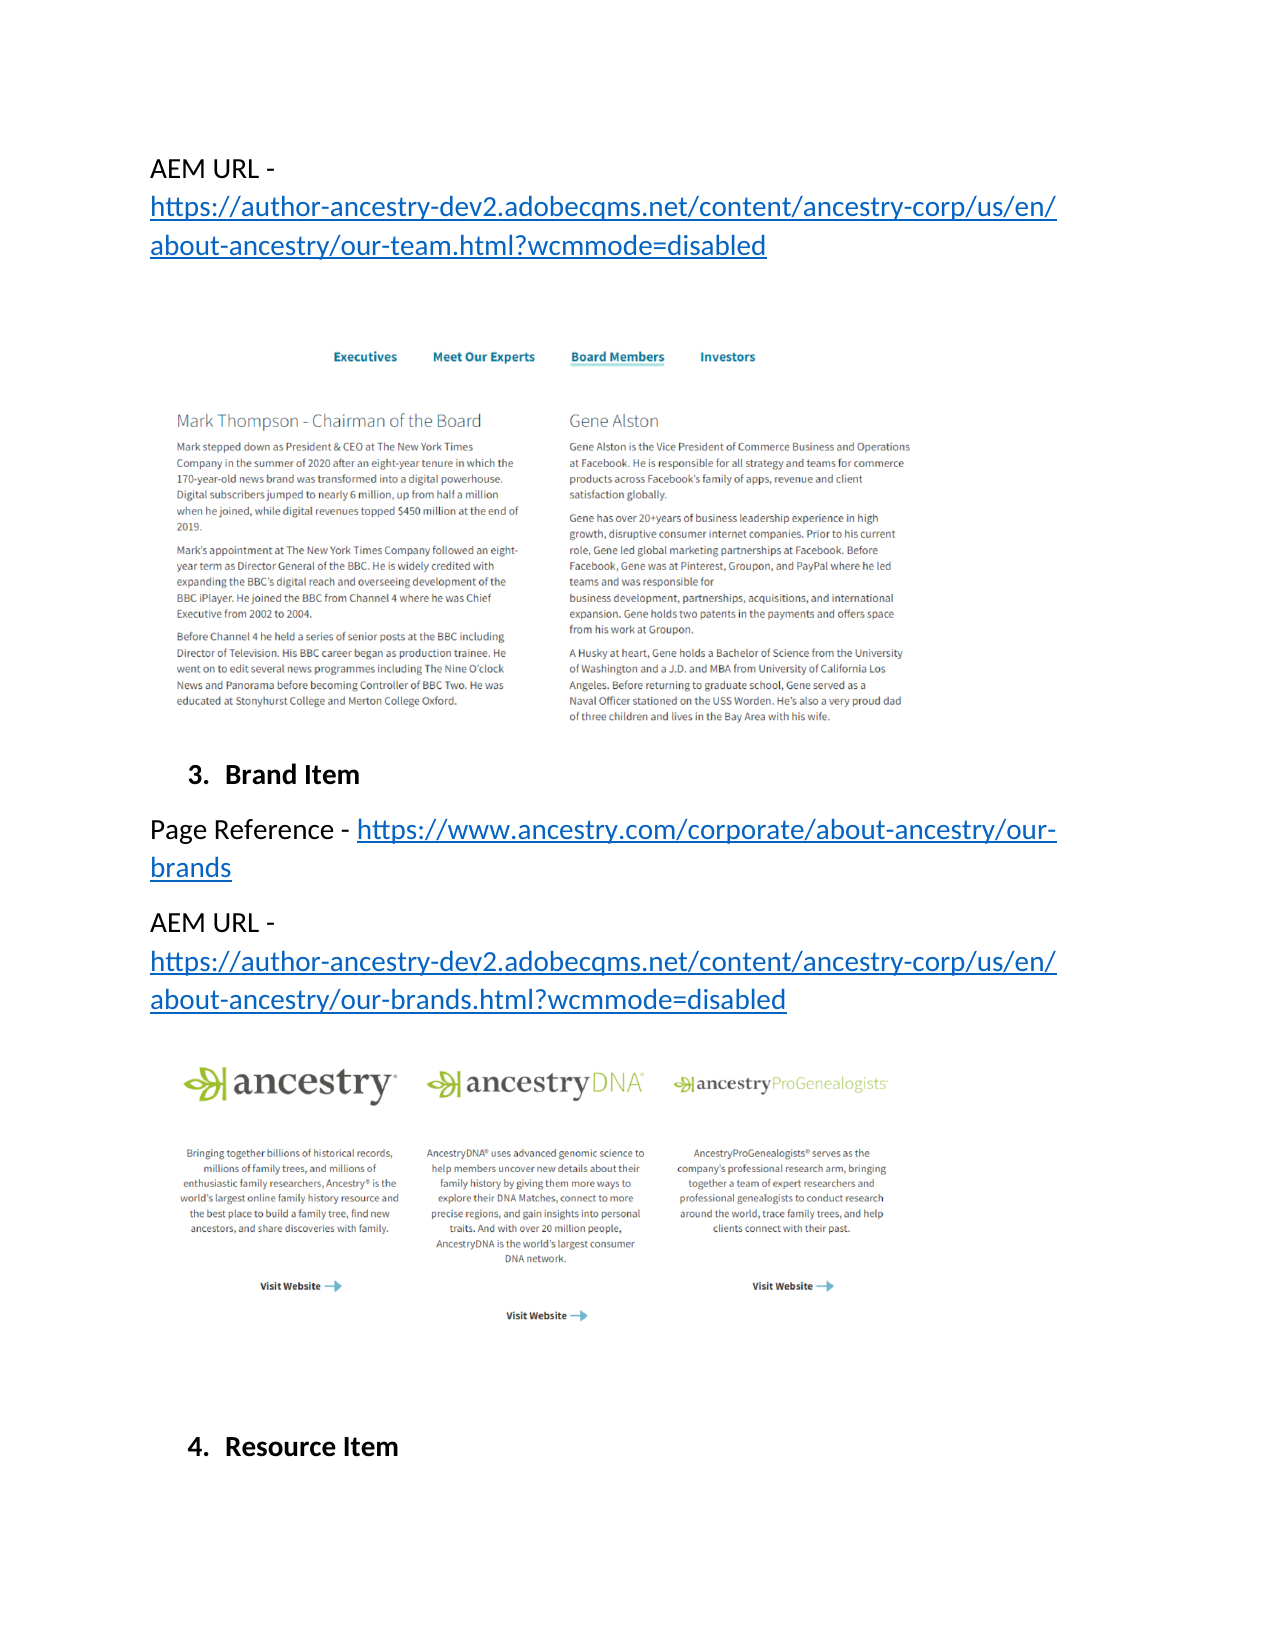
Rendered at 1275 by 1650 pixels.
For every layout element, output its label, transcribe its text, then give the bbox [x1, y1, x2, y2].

text AEM URL - https://author-ancestry-dev2.adobecqms.net/content/ancestry-corp/us/en/about-ancestry/our-brands.html?wcmmode=disabled [150, 904, 1125, 1017]
list Brand Item [187, 756, 1125, 792]
text Page Reference - https://www.ancestry.com/corporate/about-ancestry/our-brands [150, 811, 1125, 885]
text AEM URL - https://author-ancestry-dev2.adobecqms.net/content/ancestry-corp/us/en/about-ancestry/our-team.html?wcmmode=disabled [150, 150, 1125, 262]
list Resource Item [187, 1428, 1125, 1463]
